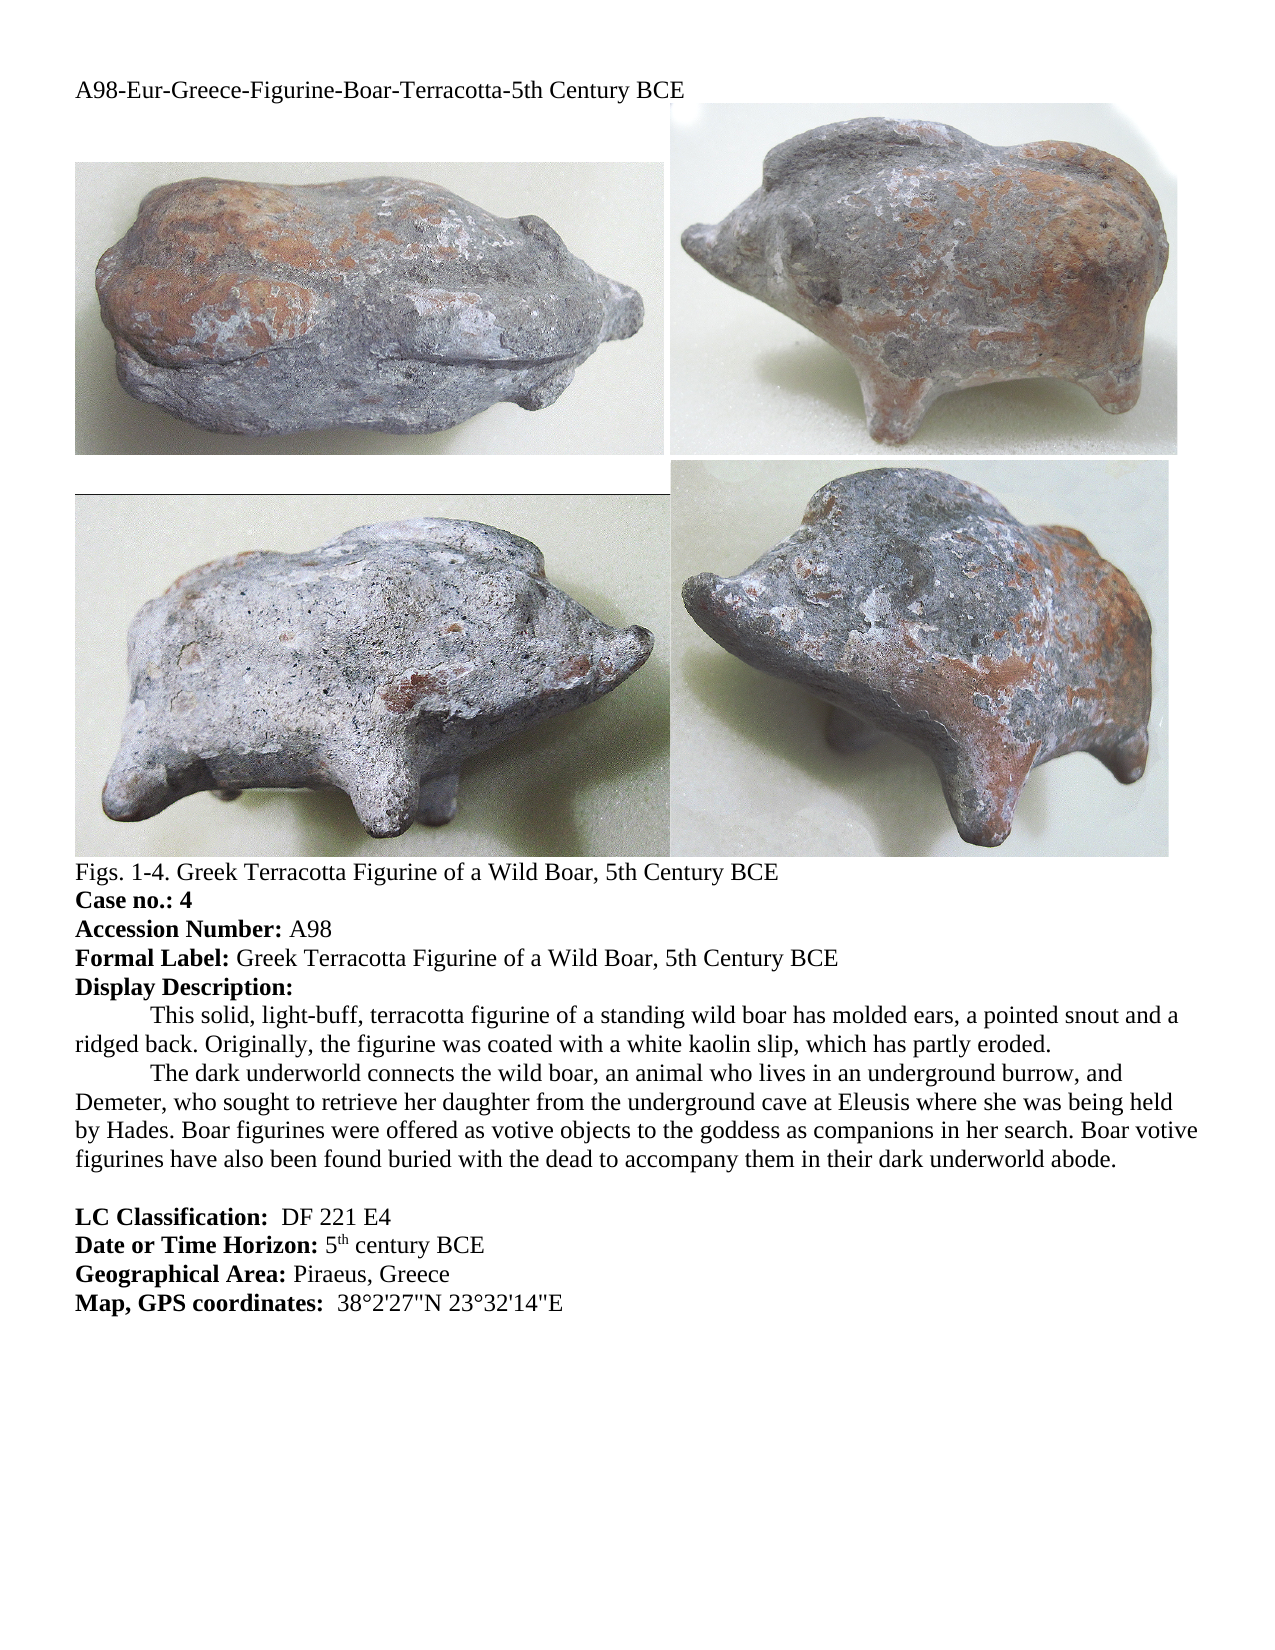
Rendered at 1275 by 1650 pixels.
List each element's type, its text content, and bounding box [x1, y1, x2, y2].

picture [670, 103, 1178, 455]
text This solid, light-buff, terracotta figurine of a standing wild boar has molded ears, a pointed snout and a ridged back. Originally, the figurine was coated with a white kaolin slip, which has partly eroded. [75, 1001, 1200, 1058]
text Geographical Area: Piraeus, Greece [75, 1259, 1200, 1288]
picture [75, 162, 664, 455]
text Accession Number: A98 [75, 914, 1200, 943]
picture [75, 460, 1169, 857]
text LC Classification: DF 221 E4 [75, 1202, 1200, 1231]
text Figs. 1-4. Greek Terracotta Figurine of a Wild Boar, 5th Century BCE [75, 857, 1200, 886]
text Case no.: 4 [75, 886, 1200, 914]
text The dark underworld connects the wild boar, an animal who lives in an underground burrow, and Demeter, who sought to retrieve her daughter from the underground cave at Eleusis where she was being held by Hades. Boar figurines were offered as votive objects to the goddess as companions in her search. Boar votive figurines have also been found buried with the dead to accompany them in their dark underworld abode. [75, 1058, 1200, 1173]
text Formal Label: Greek Terracotta Figurine of a Wild Boar, 5th Century BCE [75, 943, 1200, 972]
text Display Description: [75, 972, 1200, 1001]
text Date or Time Horizon: 5th century BCE [75, 1231, 1200, 1259]
text Map, GPS coordinates: 38°2'27"N 23°32'14"E [75, 1288, 1200, 1317]
